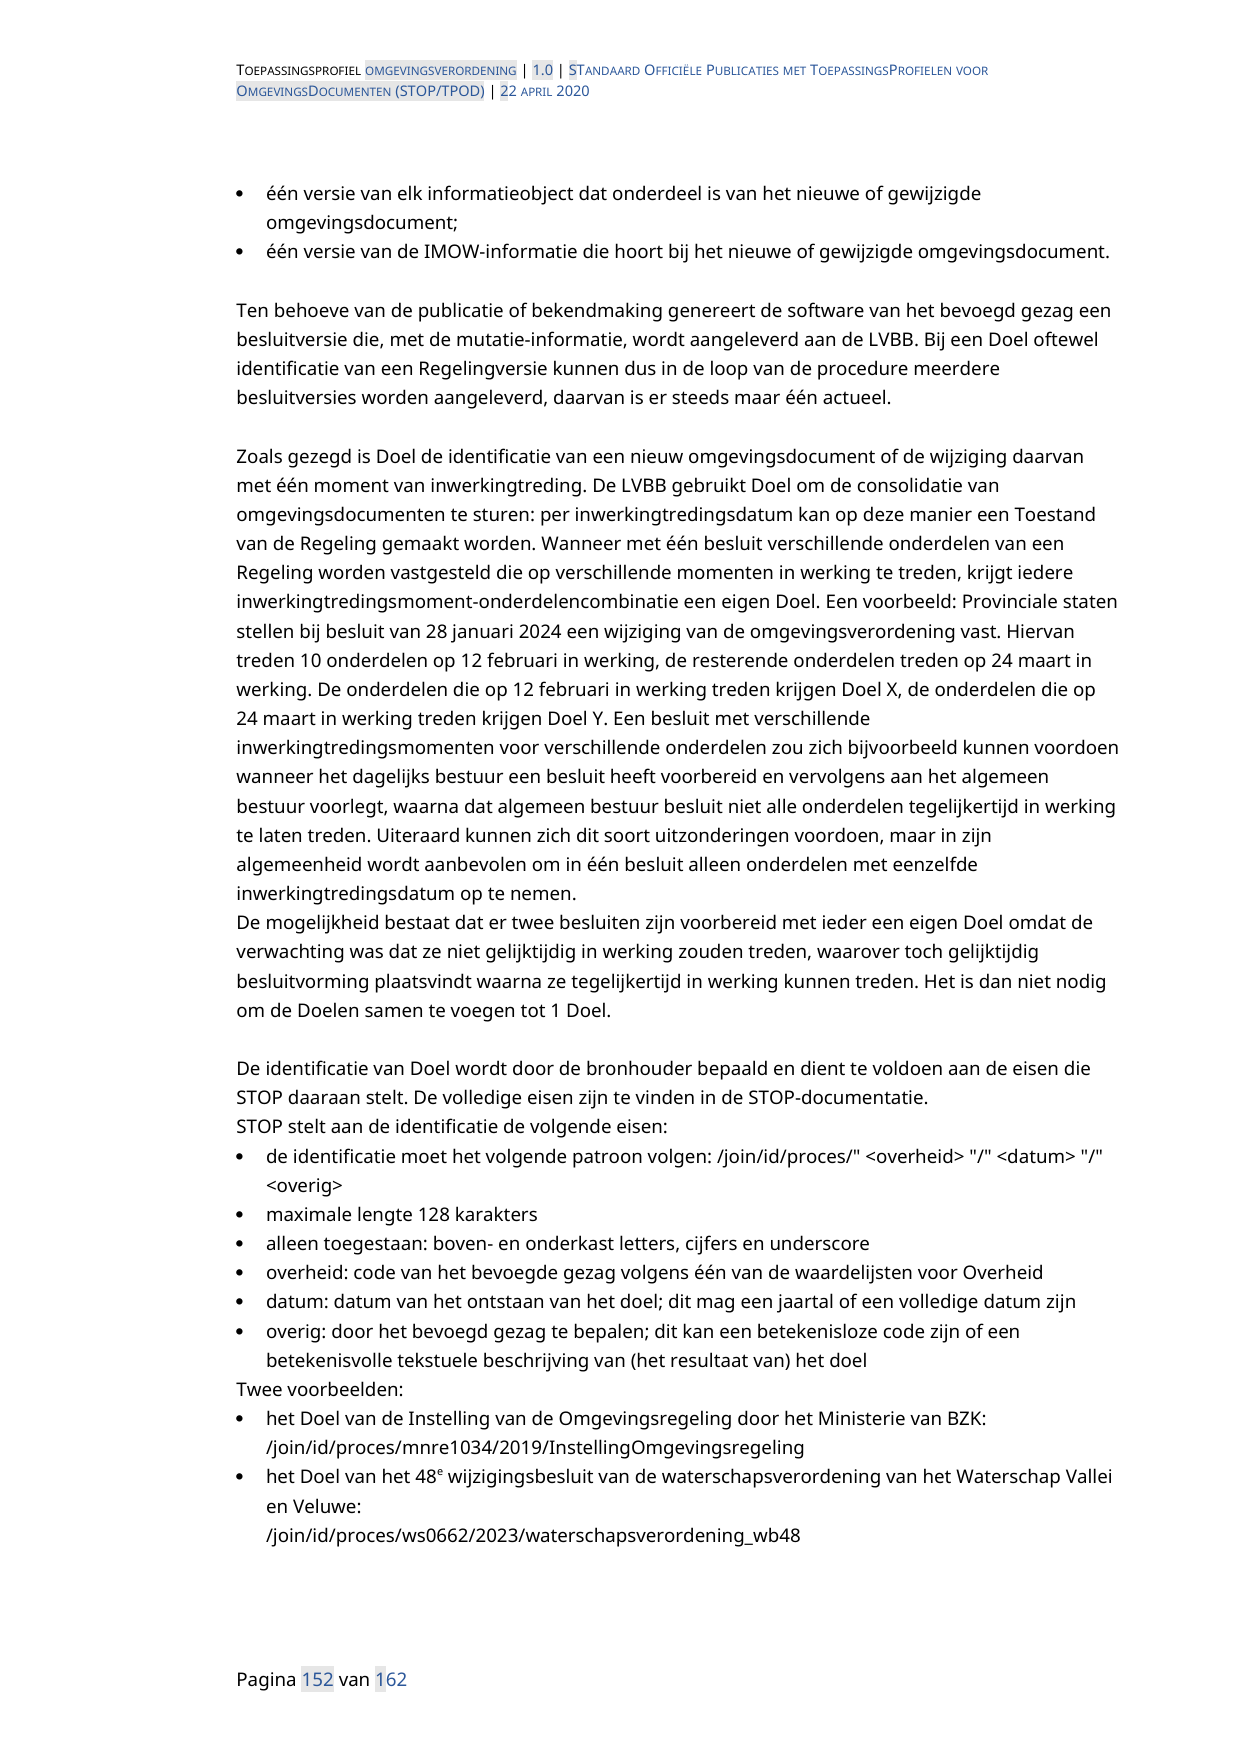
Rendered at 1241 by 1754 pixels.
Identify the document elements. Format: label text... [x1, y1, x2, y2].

text één versie van elk informatieobject dat onderdeel is van het nieuwe of gewijzigde omgevingsdocument; [236, 177, 1122, 236]
text Zoals gezegd is Doel de identificatie van een nieuw omgevingsdocument of de wijziging daarvan met één moment van inwerkingtreding. De LVBB gebruikt Doel om de consolidatie van omgevingsdocumenten te sturen: per inwerkingtredingsdatum kan op deze manier een Toestand van de Regeling gemaakt worden. Wanneer met één besluit verschillende onderdelen van een Regeling worden vastgesteld die op verschillende momenten in werking te treden, krijgt iedere inwerkingtredingsmoment-onderdelencombinatie een eigen Doel. Een voorbeeld: Provinciale staten stellen bij besluit van 28 januari 2024 een wijziging van de omgevingsverordening vast. Hiervan treden 10 onderdelen op 12 februari in werking, de resterende onderdelen treden op 24 maart in werking. De onderdelen die op 12 februari in werking treden krijgen Doel X, de onderdelen die op 24 maart in werking treden krijgen Doel Y. Een besluit met verschillende inwerkingtredingsmomenten voor verschillende onderdelen zou zich bijvoorbeeld kunnen voordoen wanneer het dagelijks bestuur een besluit heeft voorbereid en vervolgens aan het algemeen bestuur voorlegt, waarna dat algemeen bestuur besluit niet alle onderdelen tegelijkertijd in werking te laten treden. Uiteraard kunnen zich dit soort uitzonderingen voordoen, maar in zijn algemeenheid wordt aanbevolen om in één besluit alleen onderdelen met eenzelfde inwerkingtredingsdatum op te nemen. [236, 440, 1122, 906]
text maximale lengte 128 karakters [236, 1198, 1122, 1227]
text overheid: code van het bevoegde gezag volgens één van de waardelijsten voor Overheid [236, 1256, 1122, 1286]
text overig: door het bevoegd gezag te bepalen; dit kan een betekenisloze code zijn of een betekenisvolle tekstuele beschrijving van (het resultaat van) het doel [236, 1315, 1122, 1373]
text Ten behoeve van de publicatie of bekendmaking genereert de software van het bevoegd gezag een besluitversie die, met de mutatie-informatie, wordt aangeleverd aan de LVBB. Bij een Doel oftewel identificatie van een Regelingversie kunnen dus in de loop van de procedure meerdere besluitversies worden aangeleverd, daarvan is er steeds maar één actueel. [236, 294, 1122, 411]
text De mogelijkheid bestaat dat er twee besluiten zijn voorbereid met ieder een eigen Doel omdat de verwachting was dat ze niet gelijktijdig in werking zouden treden, waarover toch gelijktijdig besluitvorming plaatsvindt waarna ze tegelijkertijd in werking kunnen treden. Het is dan niet nodig om de Doelen samen te voegen tot 1 Doel. [236, 906, 1122, 1023]
text één versie van de IMOW-informatie die hoort bij het nieuwe of gewijzigde omgevingsdocument. [236, 236, 1122, 265]
text alleen toegestaan: boven- en onderkast letters, cijfers en underscore [236, 1227, 1122, 1256]
text De identificatie van Doel wordt door de bronhouder bepaald en dient te voldoen aan de eisen die STOP daaraan stelt. De volledige eisen zijn te vinden in de STOP-documentatie. [236, 1052, 1122, 1111]
text STOP stelt aan de identificatie de volgende eisen: [236, 1111, 1122, 1140]
text het Doel van de Instelling van de Omgevingsregeling door het Ministerie van BZK: /join/id/proces/mnre1034/2019/InstellingOmgevingsregeling [236, 1402, 1122, 1461]
text de identificatie moet het volgende patroon volgen: /join/id/proces/" <overheid> "/" <datum> "/" <overig> [236, 1140, 1122, 1198]
text Twee voorbeelden: [236, 1373, 1122, 1402]
text datum: datum van het ontstaan van het doel; dit mag een jaartal of een volledige datum zijn [236, 1286, 1122, 1315]
text het Doel van het 48e wijzigingsbesluit van de waterschapsverordening van het Waterschap Vallei en Veluwe: /join/id/proces/ws0662/2023/waterschapsverordening_wb48 [236, 1461, 1122, 1548]
